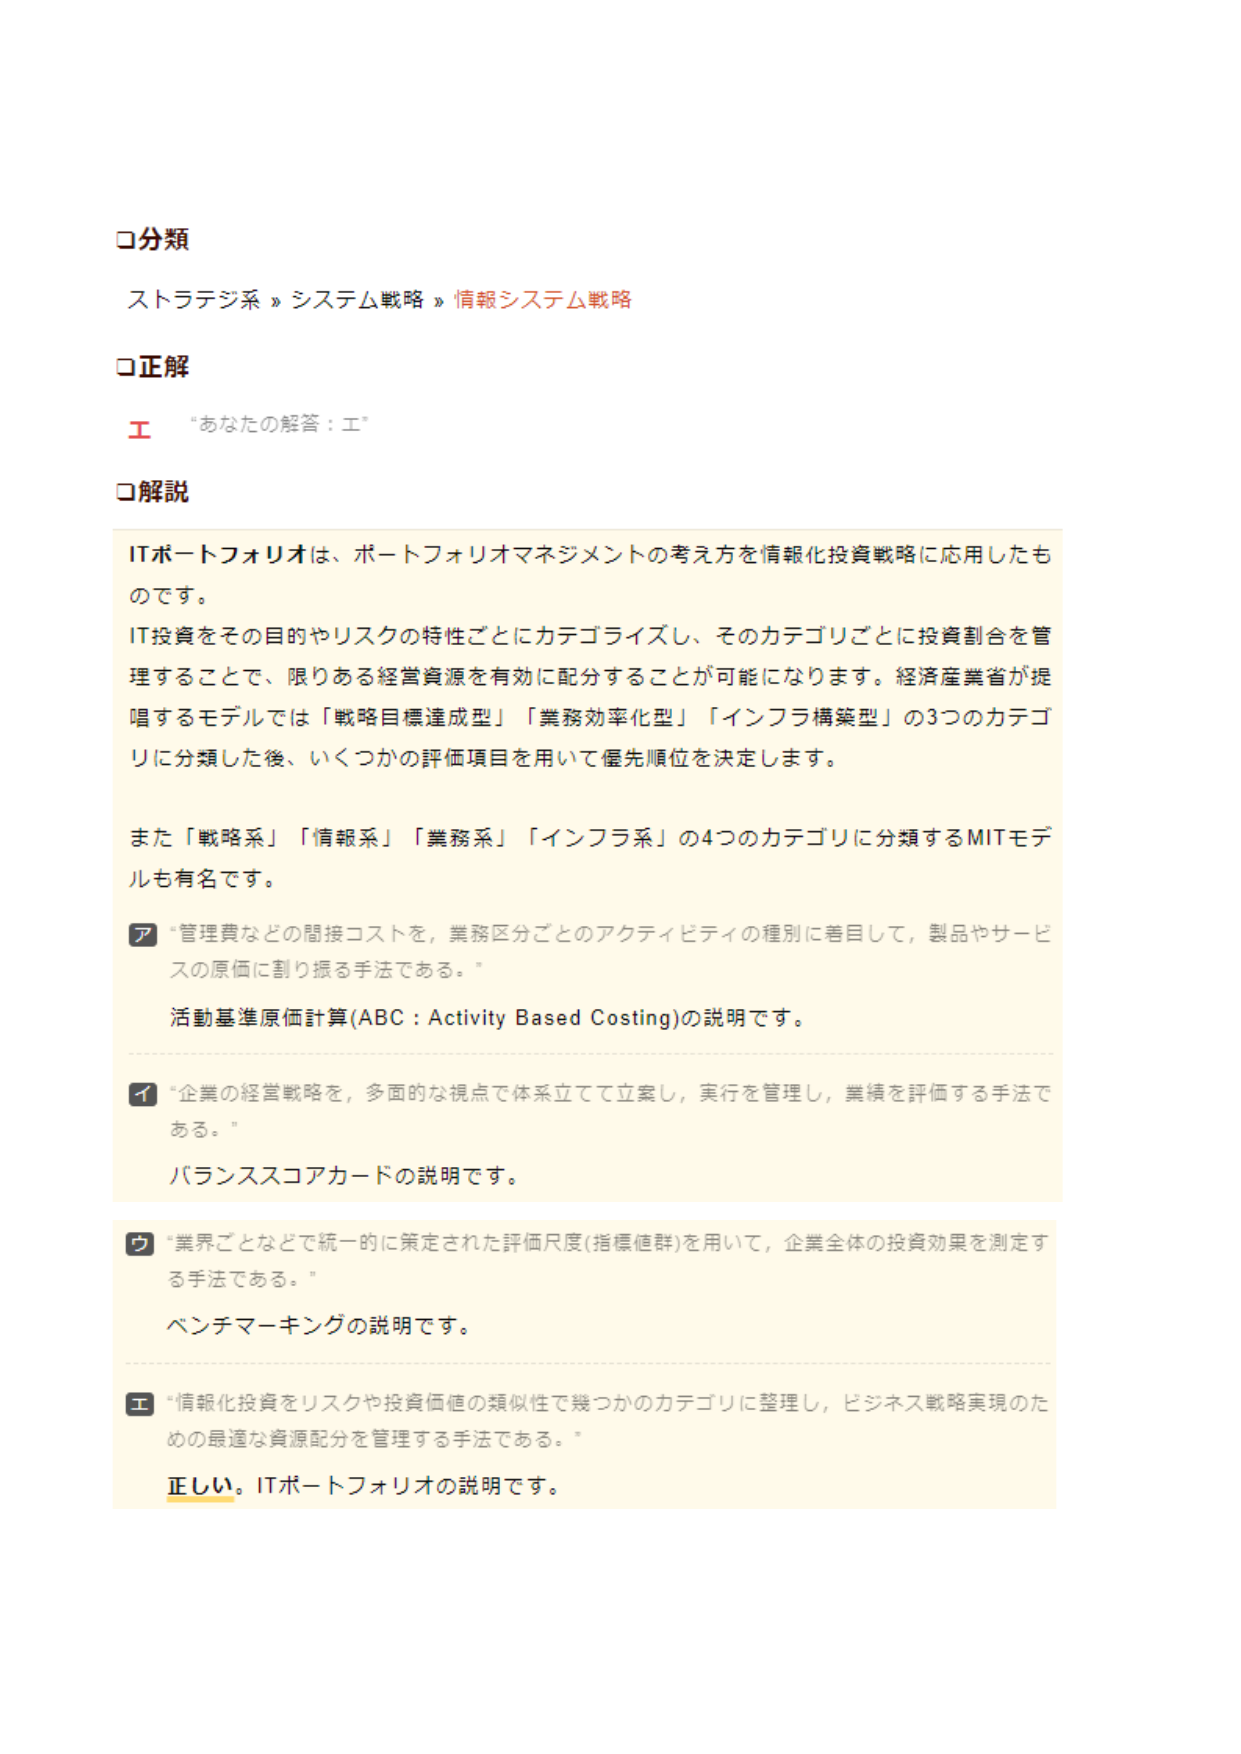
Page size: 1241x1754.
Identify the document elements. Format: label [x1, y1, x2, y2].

picture [112, 213, 794, 453]
picture [112, 476, 1063, 1202]
picture [112, 1220, 1057, 1509]
